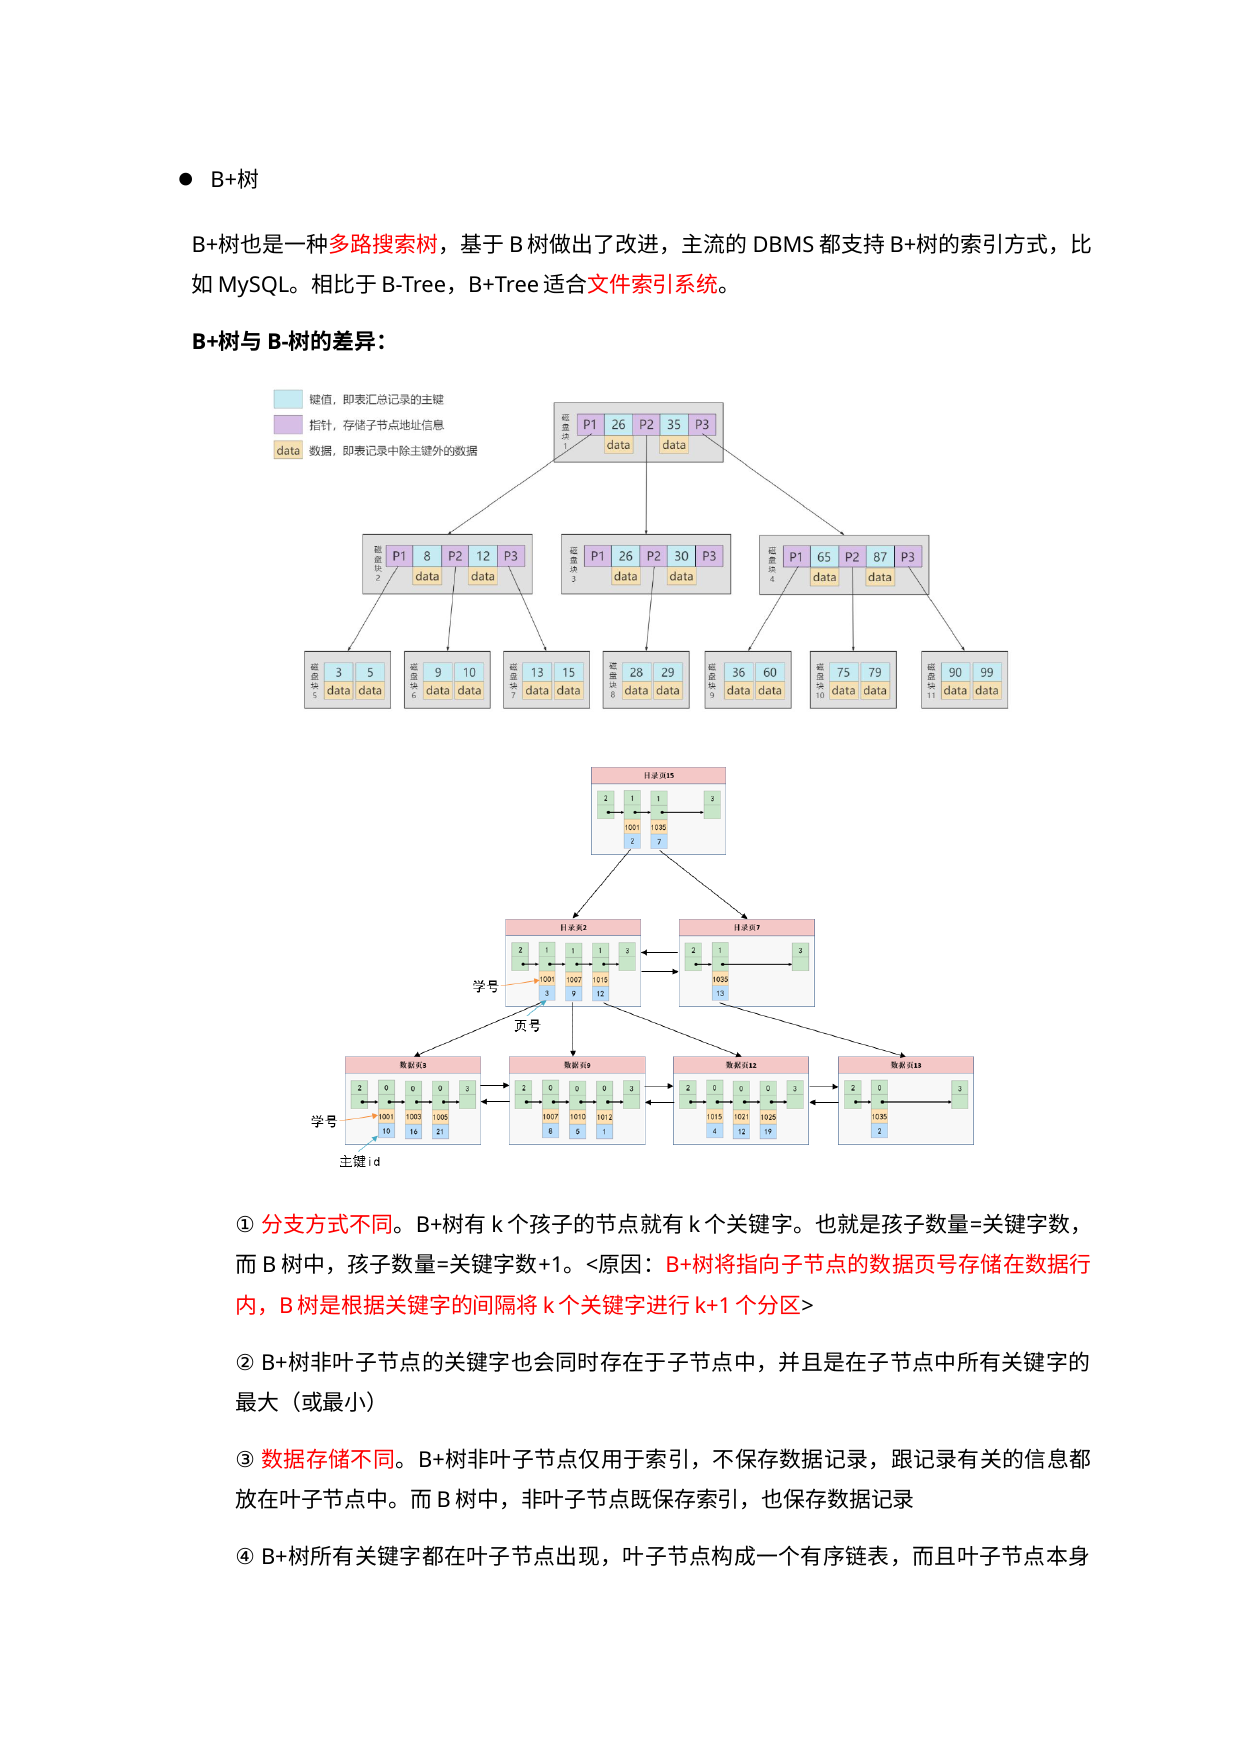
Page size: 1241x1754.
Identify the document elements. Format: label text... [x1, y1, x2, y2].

text B+树与B-树的差异： [191, 324, 1092, 356]
text B+树也是一种多路搜索树，基于B树做出了改进，主流的DBMS都支持B+树的索引方式，比如MySQL。相比于B-Tree，B+Tree适合文件索引系统。 [191, 227, 1092, 300]
text 分支方式不同。B+树有k个孩子的节点就有k个关键字。也就是孩子数量=关键字数，而B树中，孩子数量=关键字数+1。<原因：B+树将指向子节点的数据页号存储在数据行内，B树是根据关键字的间隔将k个关键字进行k+1个分区> [235, 1206, 1092, 1320]
picture [270, 380, 1014, 716]
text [235, 1539, 1092, 1571]
subtitle B+树 [177, 162, 1092, 194]
text 数据存储不同。B+树非叶子节点仅用于索引，不保存数据记录，跟记录有关的信息都放在叶子节点中。而B树中，非叶子节点既保存索引，也保存数据记录 [235, 1442, 1092, 1515]
picture [304, 761, 980, 1172]
text B+树非叶子节点的关键字也会同时存在于子节点中，并且是在子节点中所有关键字的最大（或最小） [235, 1344, 1092, 1417]
